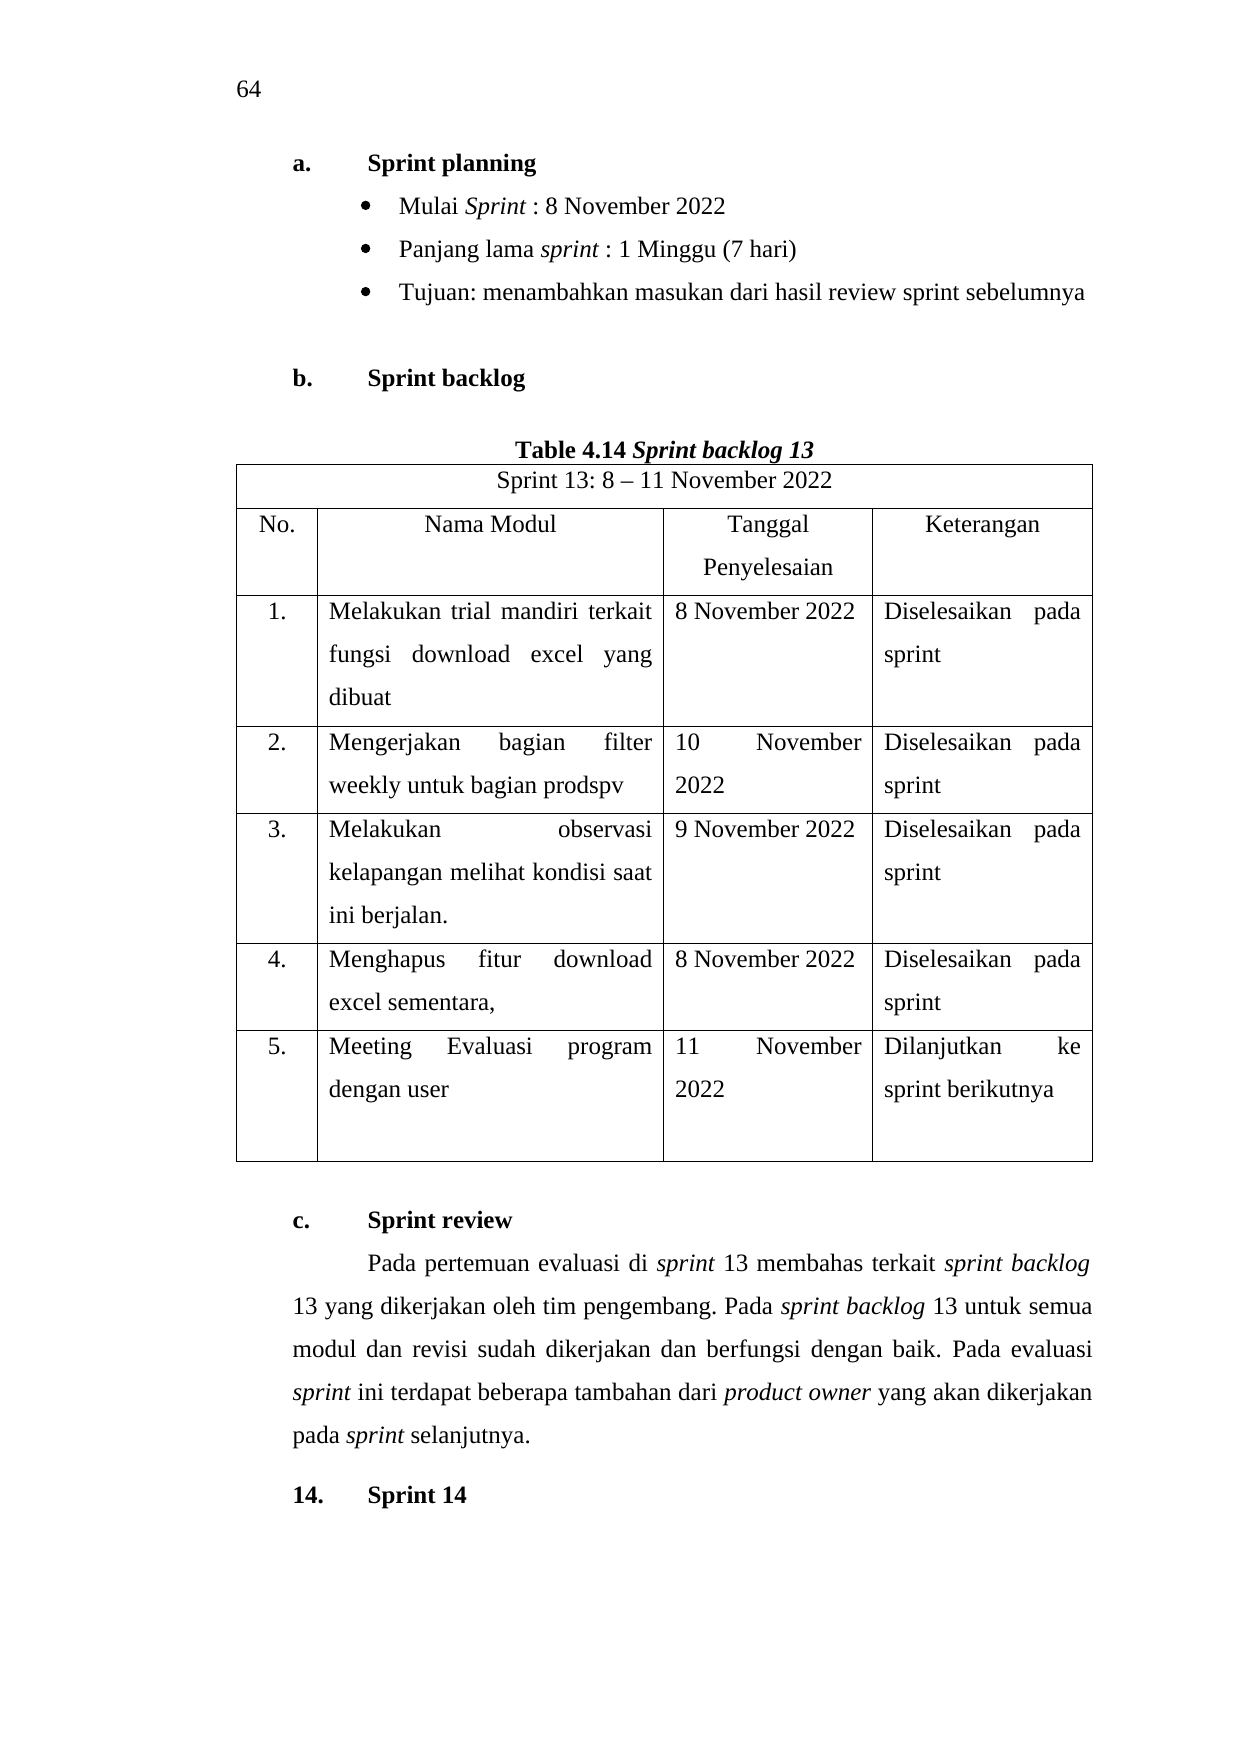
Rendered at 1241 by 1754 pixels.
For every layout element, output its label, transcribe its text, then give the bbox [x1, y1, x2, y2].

table_cell Melakukan trial mandiri terkait fungsi download excel yang dibuat [318, 596, 663, 726]
list Sprint review [292, 1205, 1092, 1233]
table_cell 8 November 2022 [664, 596, 872, 726]
table_cell No. [237, 509, 317, 595]
text Pada pertemuan evaluasi di sprint 13 membahas terkait sprint backlog 13 yang dikerjakan oleh tim pengembang. Pada sprint backlog 13 untuk semua modul dan revisi sudah dikerjakan dan berfungsi dengan baik. Pada evaluasi sprint ini terdapat beberapa tambahan dari product owner yang akan dikerjakan pada sprint selanjutnya. [292, 1248, 1092, 1449]
table_cell 3. [237, 814, 317, 943]
list Sprint planning [292, 148, 1092, 176]
list Sprint backlog [292, 363, 1092, 392]
table_cell 10 November 2022 [664, 727, 872, 813]
table_cell Meeting Evaluasi program dengan user [318, 1031, 663, 1161]
table_cell 11 November 2022 [664, 1031, 872, 1161]
list Tujuan: menambahkan masukan dari hasil review sprint sebelumnya [361, 277, 1092, 306]
table_cell 4. [237, 944, 317, 1030]
table_cell 9 November 2022 [664, 814, 872, 943]
table_cell Nama Modul [318, 509, 663, 595]
table_cell Diselesaikan pada sprint [873, 727, 1092, 813]
table_cell 8 November 2022 [664, 944, 872, 1030]
list Sprint 14 [292, 1480, 1092, 1509]
table_cell Keterangan [873, 509, 1092, 595]
table_cell 2. [237, 727, 317, 813]
table_cell Tanggal Penyelesaian [664, 509, 872, 595]
text Table 4.14 Sprint backlog 13 [236, 435, 1092, 464]
list Panjang lama sprint : 1 Minggu (7 hari) [361, 234, 1092, 263]
table_cell Diselesaikan pada sprint [873, 944, 1092, 1030]
table_cell Mengerjakan bagian filter weekly untuk bagian prodspv [318, 727, 663, 813]
table_cell Menghapus fitur download excel sementara, [318, 944, 663, 1030]
table_header Sprint 13: 8 – 11 November 2022 [237, 465, 1092, 508]
table_cell 5. [237, 1031, 317, 1161]
table_cell Melakukan observasi kelapangan melihat kondisi saat ini berjalan. [318, 814, 663, 943]
table_cell Diselesaikan pada sprint [873, 814, 1092, 943]
table_cell Diselesaikan pada sprint [873, 596, 1092, 726]
list Mulai Sprint : 8 November 2022 [361, 191, 1092, 219]
table_cell 1. [237, 596, 317, 726]
table_cell Dilanjutkan ke sprint berikutnya [873, 1031, 1092, 1161]
